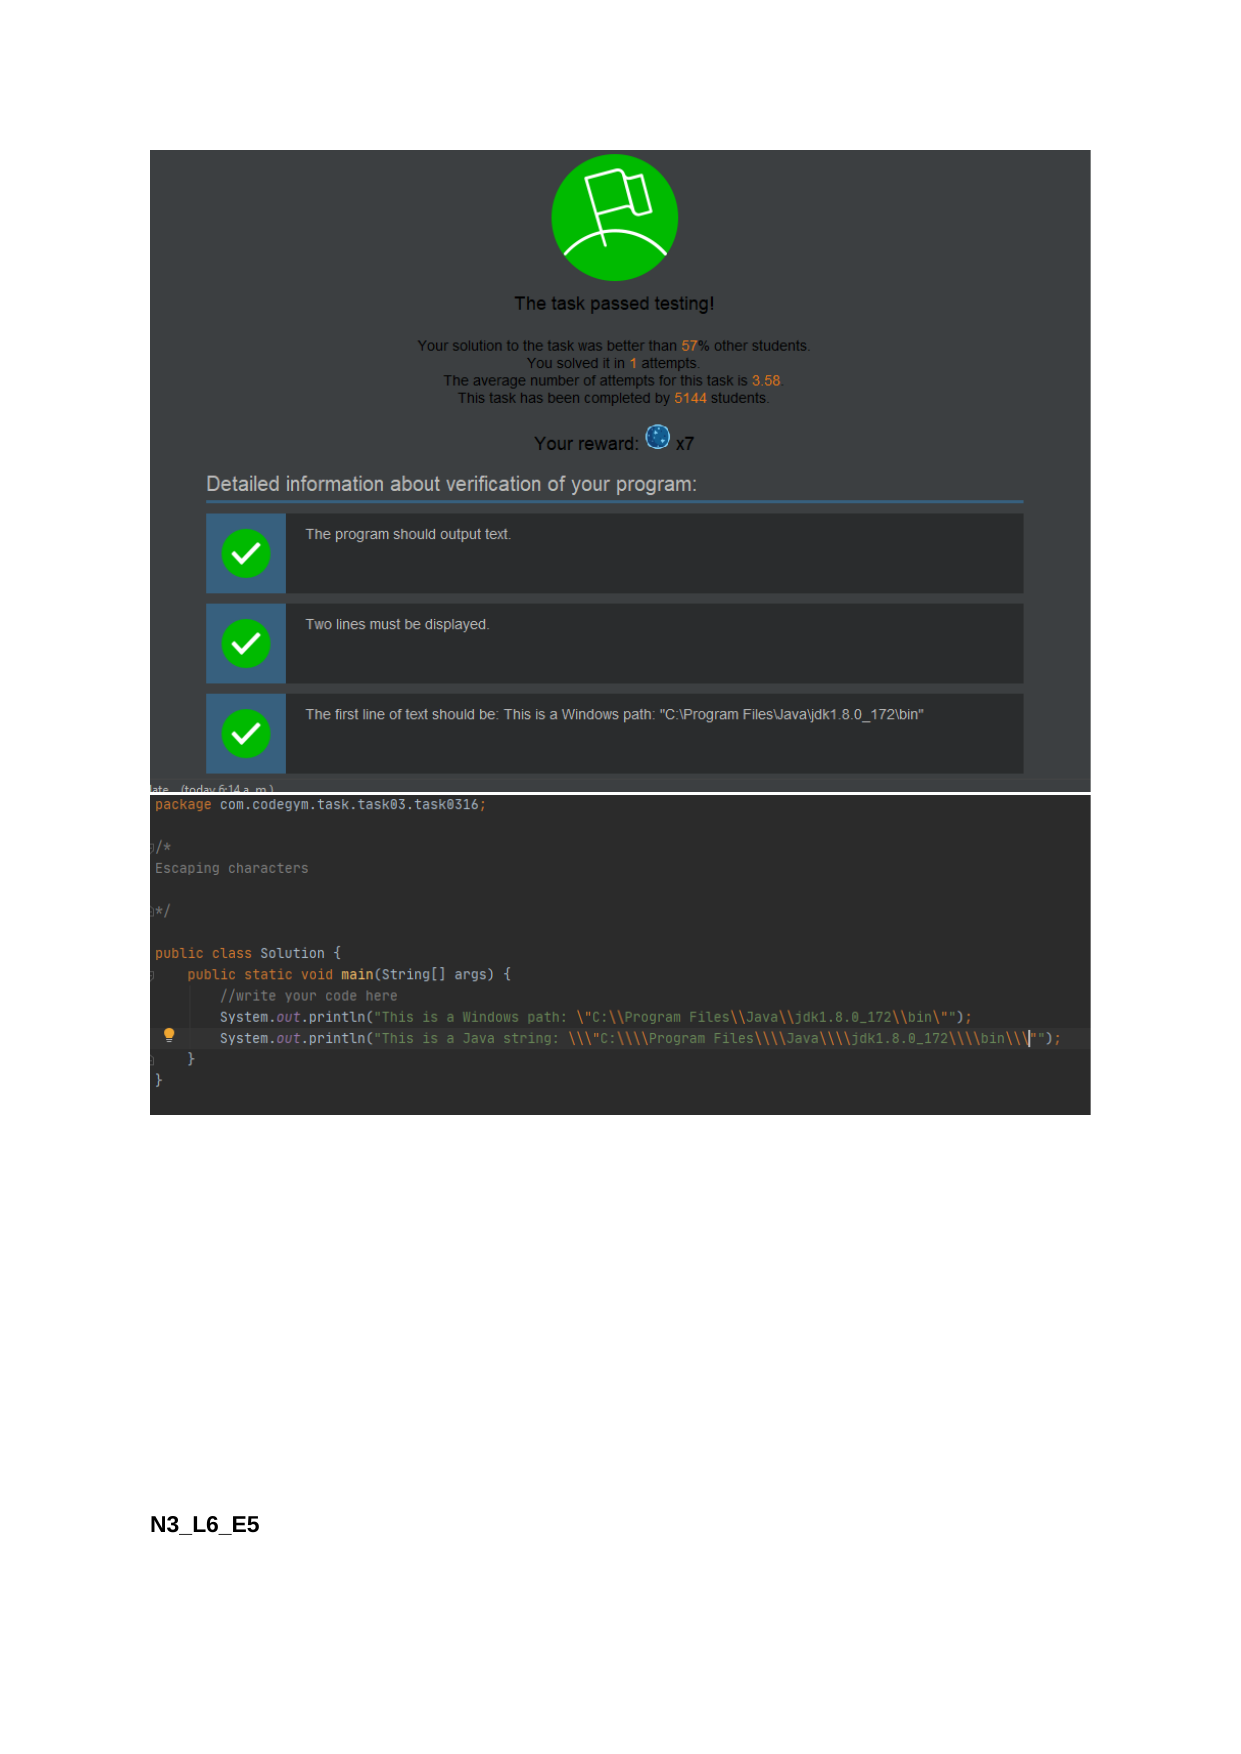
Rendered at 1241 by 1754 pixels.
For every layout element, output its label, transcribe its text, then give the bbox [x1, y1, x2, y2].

text N3_L6_E5 [150, 1511, 1090, 1537]
picture [150, 150, 1091, 792]
picture [150, 795, 1091, 1115]
